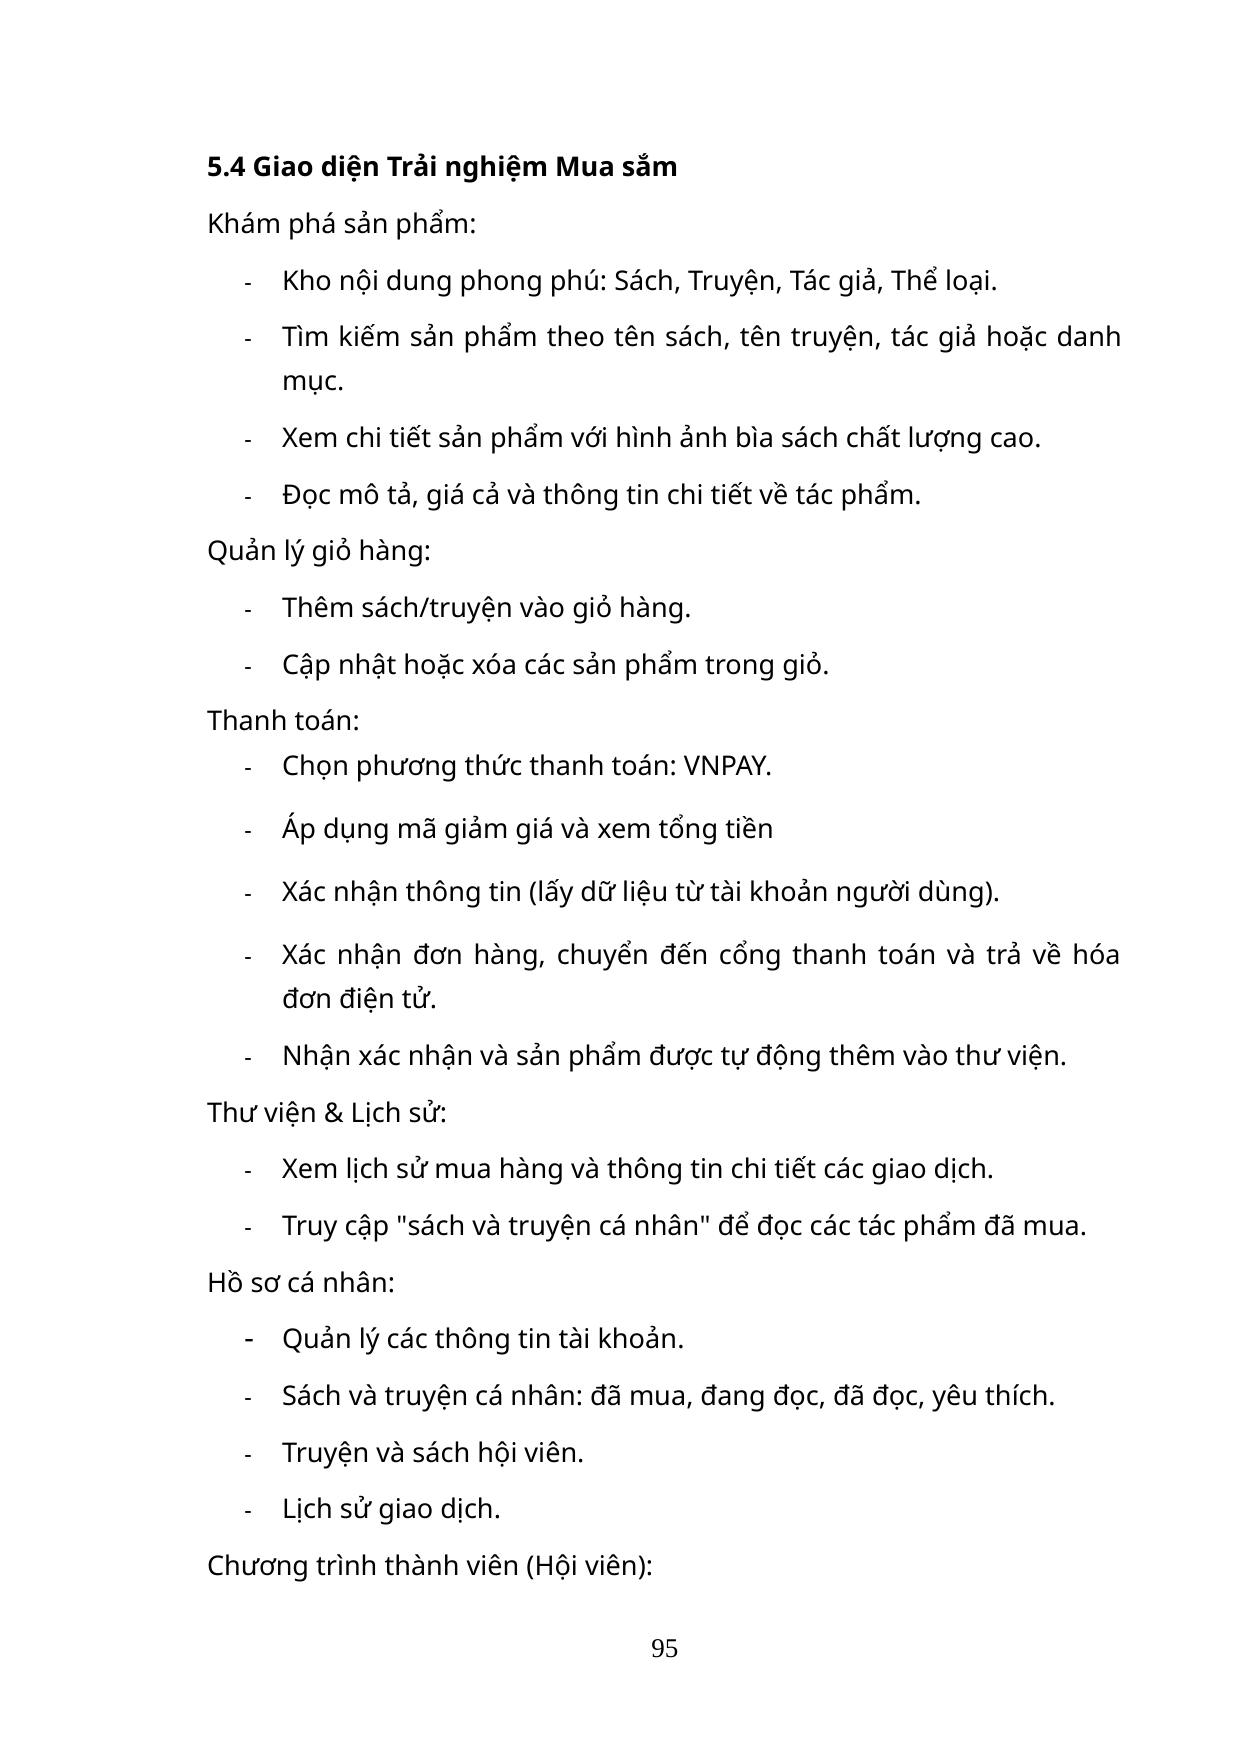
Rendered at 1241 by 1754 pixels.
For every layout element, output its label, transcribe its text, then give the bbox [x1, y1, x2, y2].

text Thanh toán: [207, 702, 1122, 739]
list Xem chi tiết sản phẩm với hình ảnh bìa sách chất lượng cao. [244, 418, 1122, 455]
list Truy cập "sách và truyện cá nhân" để đọc các tác phẩm đã mua. [244, 1207, 1122, 1243]
list Nhận xác nhận và sản phẩm được tự động thêm vào thư viện. [244, 1037, 1122, 1073]
list Kho nội dung phong phú: Sách, Truyện, Tác giả, Thể loại. [244, 261, 1122, 298]
list Xem lịch sử mua hàng và thông tin chi tiết các giao dịch. [244, 1150, 1122, 1187]
list Tìm kiếm sản phẩm theo tên sách, tên truyện, tác giả hoặc danh mục. [244, 318, 1122, 399]
text Chương trình thành viên (Hội viên): [207, 1547, 1122, 1583]
list Áp dụng mã giảm giá và xem tổng tiền [244, 809, 1122, 846]
list Cập nhật hoặc xóa các sản phẩm trong giỏ. [244, 645, 1122, 682]
list Thêm sách/truyện vào giỏ hàng. [244, 588, 1122, 625]
list Xác nhận đơn hàng, chuyển đến cổng thanh toán và trả về hóa đơn điện tử. [244, 936, 1122, 1017]
text Hồ sơ cá nhân: [207, 1263, 1122, 1300]
text Khám phá sản phẩm: [207, 204, 1122, 241]
list Sách và truyện cá nhân: đã mua, đang đọc, đã đọc, yêu thích. [244, 1377, 1122, 1413]
list Xác nhận thông tin (lấy dữ liệu từ tài khoản người dùng). [244, 872, 1122, 909]
subtitle 5.4 Giao diện Trải nghiệm Mua sắm [207, 148, 1122, 184]
list Quản lý các thông tin tài khoản. [244, 1320, 1122, 1357]
list Chọn phương thức thanh toán: VNPAY. [244, 746, 1122, 783]
text Quản lý giỏ hàng: [207, 532, 1122, 569]
list Đọc mô tả, giá cả và thông tin chi tiết về tác phẩm. [244, 475, 1122, 512]
list Truyện và sách hội viên. [244, 1433, 1122, 1470]
list Lịch sử giao dịch. [244, 1490, 1122, 1527]
text Thư viện & Lịch sử: [207, 1093, 1122, 1130]
